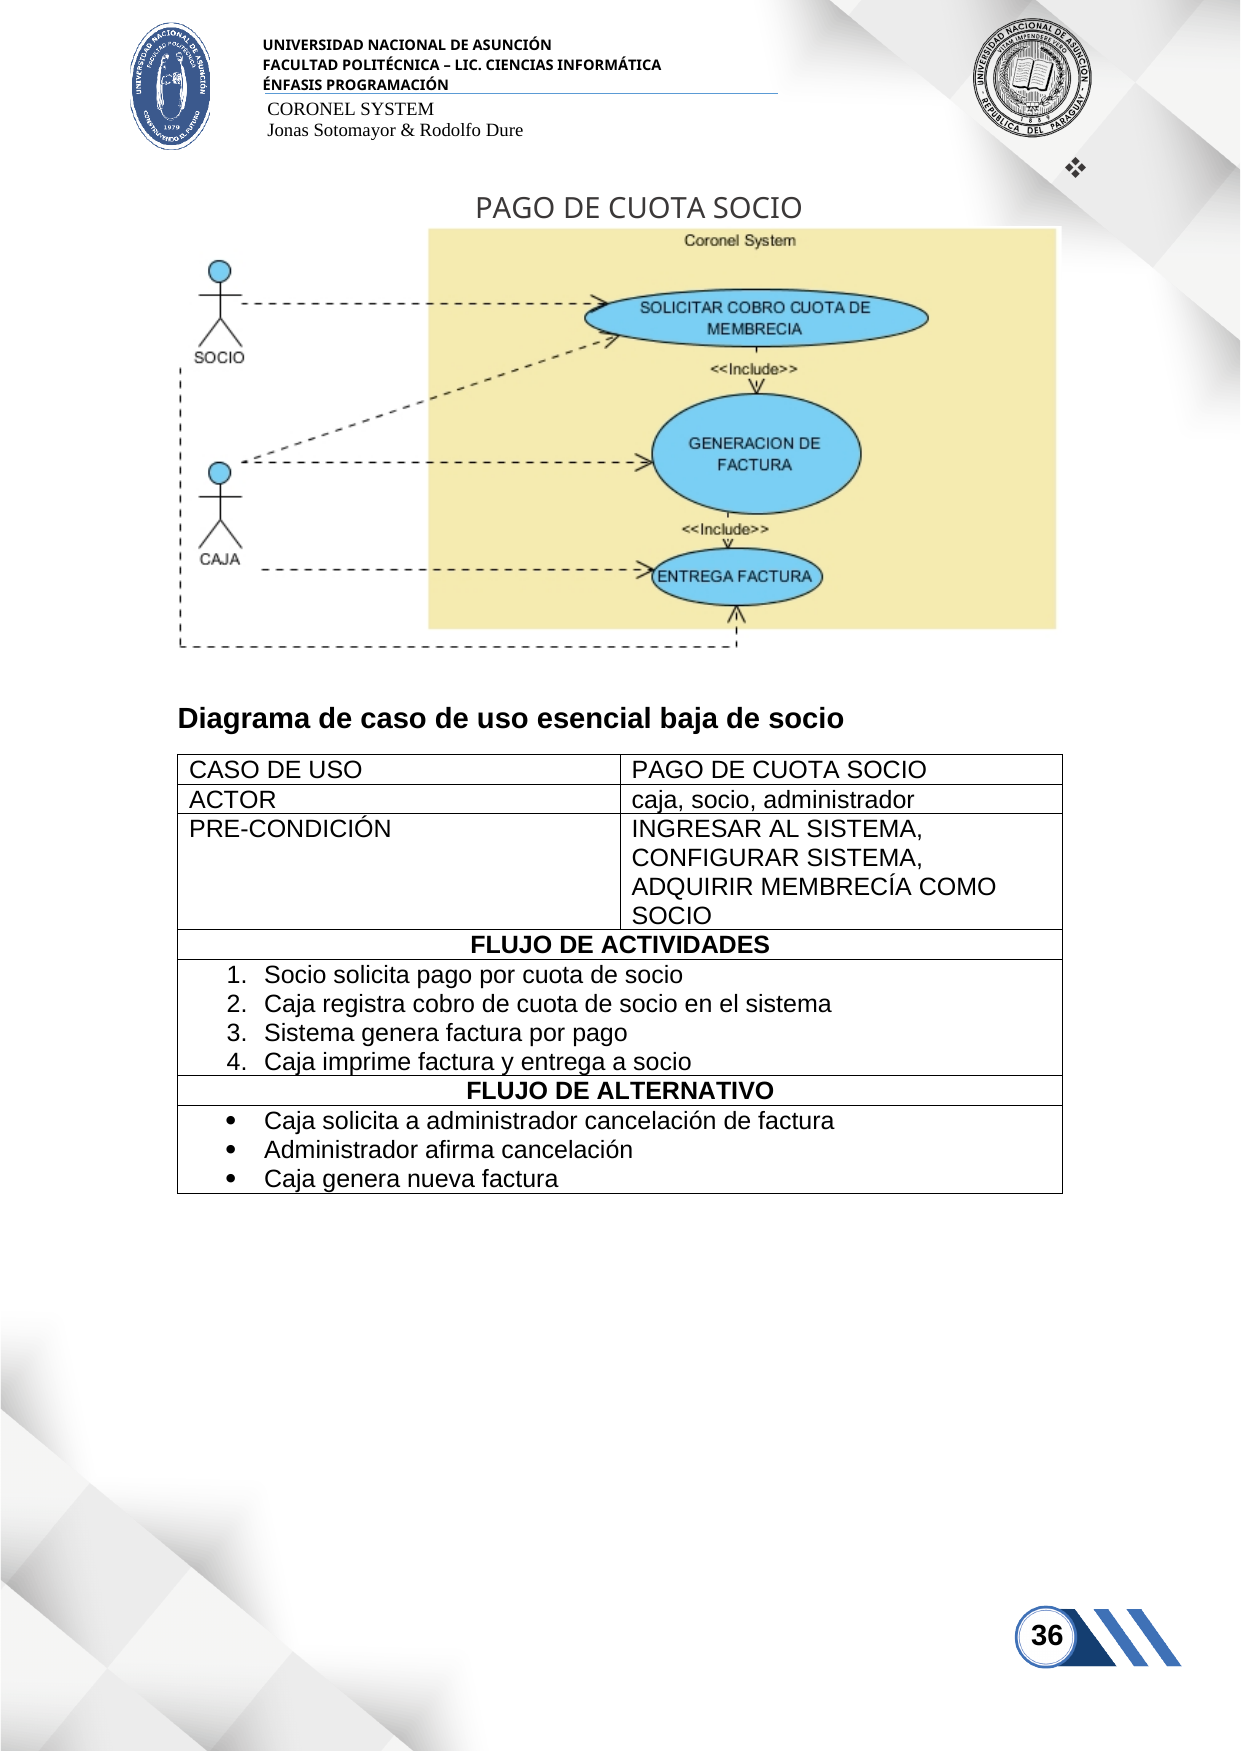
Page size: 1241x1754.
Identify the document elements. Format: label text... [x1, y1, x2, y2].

table_cell PRE-CONDICIÓN [178, 814, 620, 929]
table_header CASO DE USO [178, 755, 620, 783]
table_header PAGO DE CUOTA SOCIO [621, 755, 1062, 783]
picture [128, 22, 210, 148]
table_cell Socio solicita pago por cuota de socio Caja registra cobro de cuota de socio en el sistema Sistema genera factura por pago Caja imprime factura y entrega a socio [178, 960, 1062, 1075]
text PAGO DE CUOTA SOCIO [215, 148, 1063, 227]
picture [2, 1259, 887, 1751]
table_cell INGRESAR AL SISTEMA, CONFIGURAR SISTEMA, ADQUIRIR MEMBRECÍA COMO SOCIO [621, 814, 1062, 929]
table_cell ACTOR [178, 785, 620, 813]
table_cell FLUJO DE ALTERNATIVO [178, 1076, 1062, 1105]
table_cell caja, socio, administrador [621, 785, 1062, 813]
picture [1005, 1600, 1185, 1674]
table_cell Caja solicita a administrador cancelación de factura Administrador afirma cancelación Caja genera nueva factura [178, 1106, 1062, 1193]
table_cell FLUJO DE ACTIVIDADES [178, 930, 1062, 959]
picture [177, 0, 1241, 682]
text Diagrama de caso de uso esencial baja de socio [177, 701, 1063, 734]
